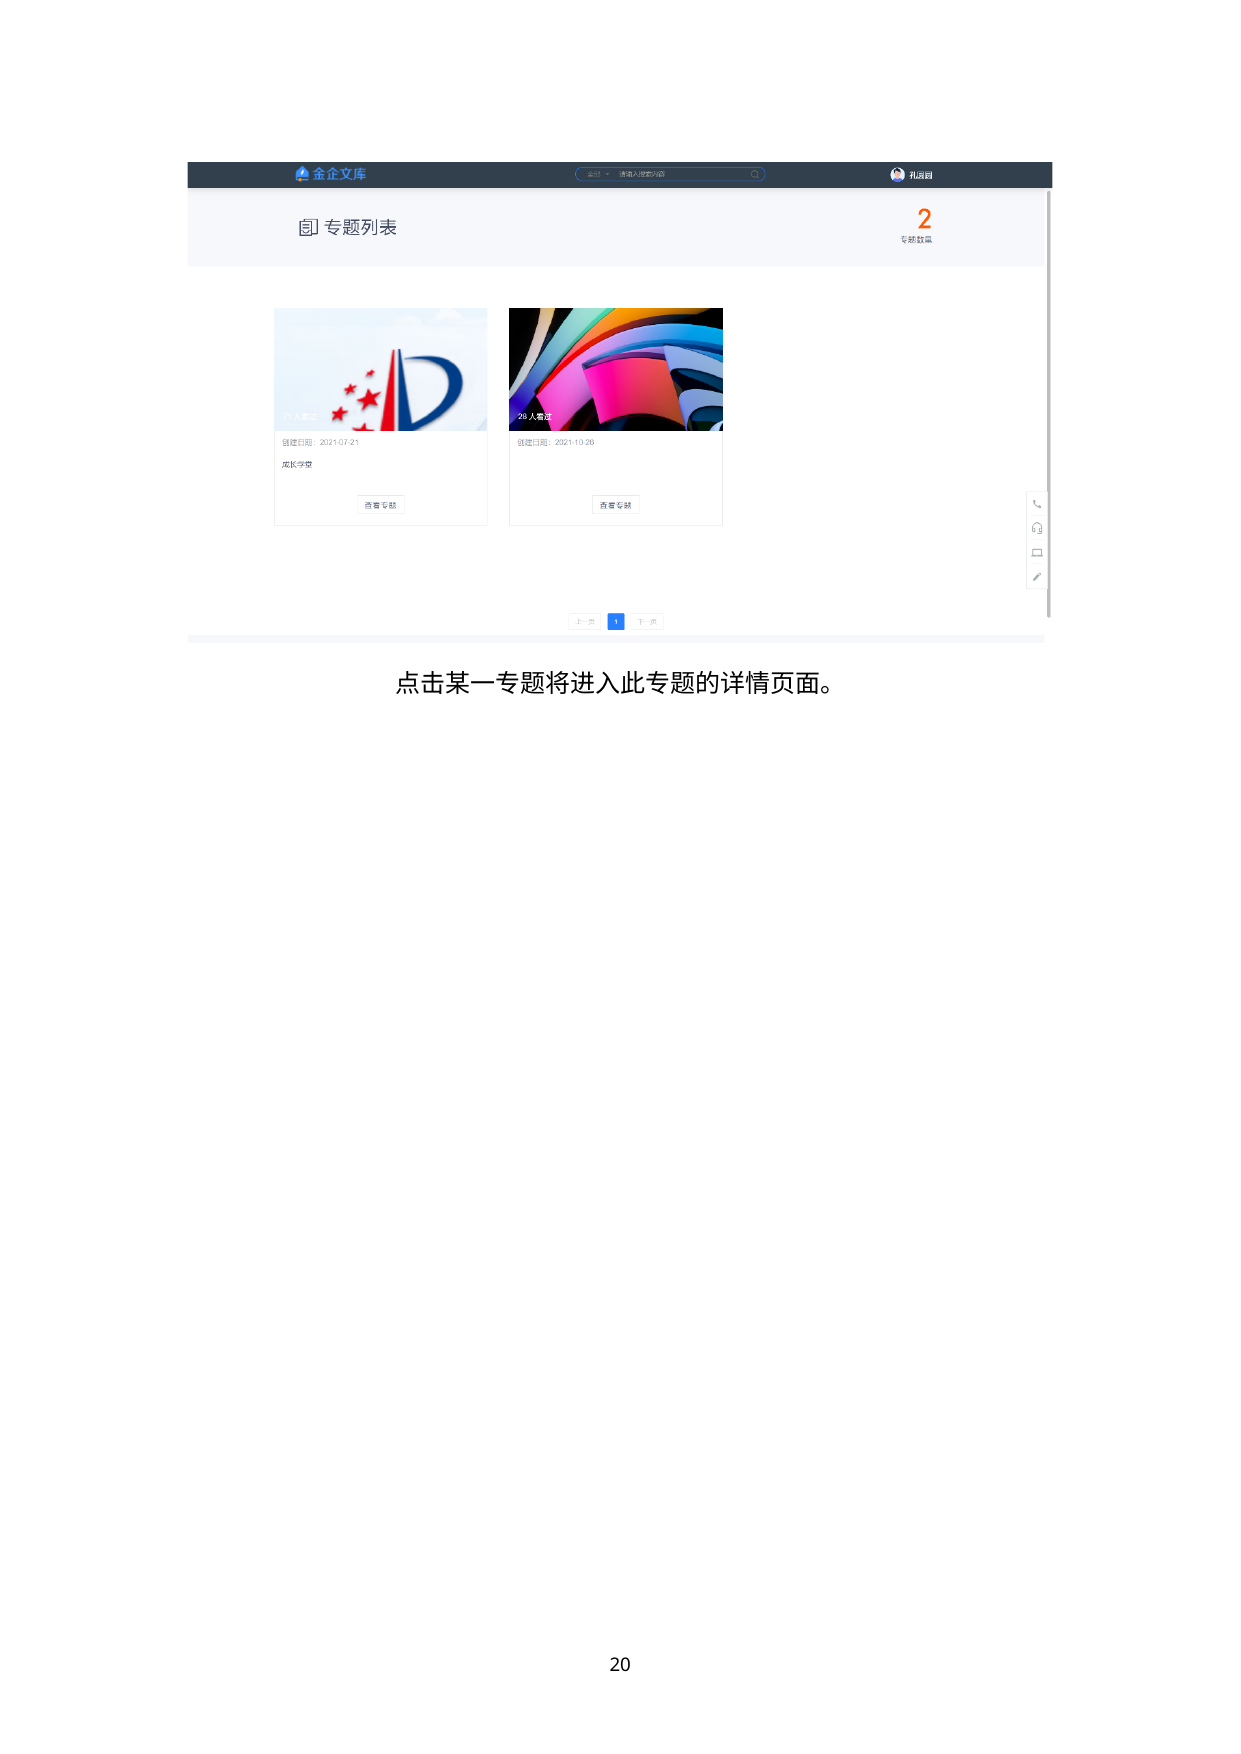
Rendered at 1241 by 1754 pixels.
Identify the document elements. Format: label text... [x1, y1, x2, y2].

picture [187, 162, 1053, 643]
text 点击某一专题将进入此专题的详情页面。 [187, 649, 1053, 714]
